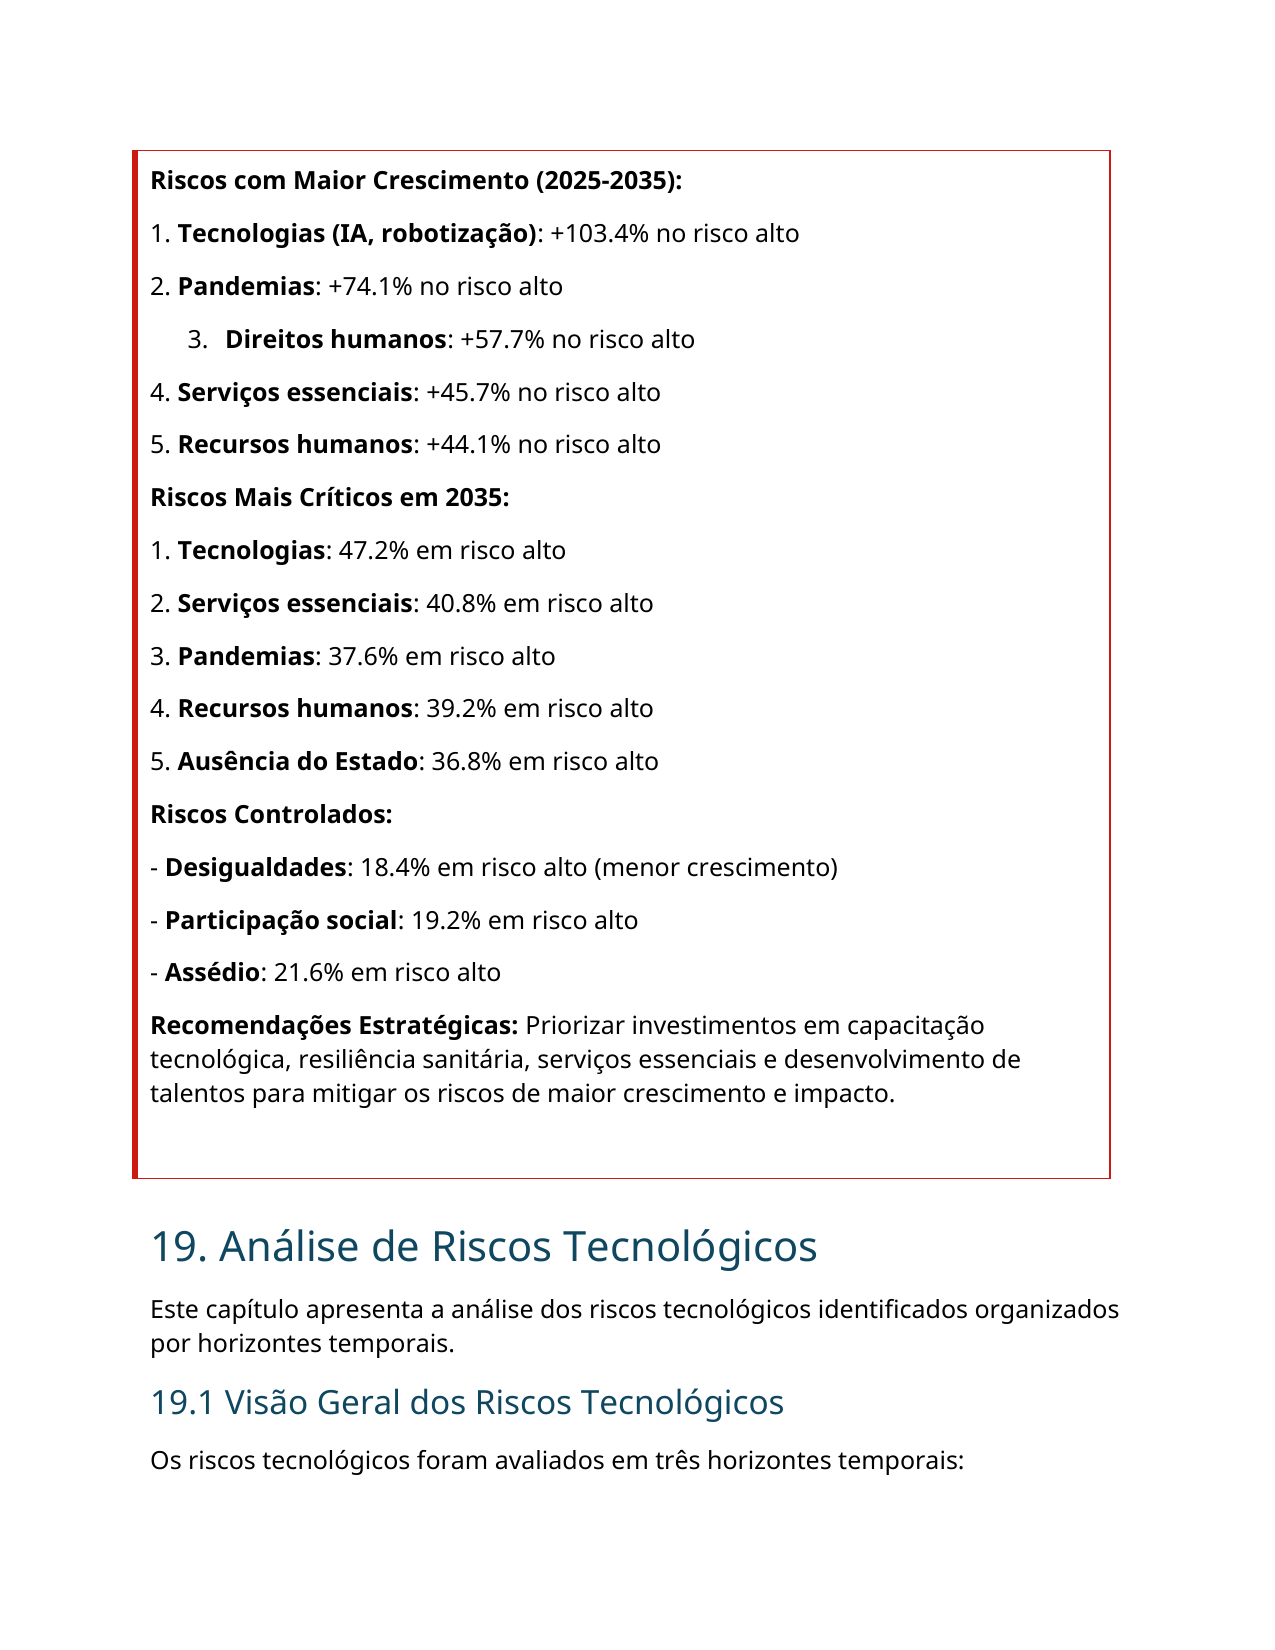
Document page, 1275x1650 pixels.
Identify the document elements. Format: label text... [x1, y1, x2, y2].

subtitle 19. Análise de Riscos Tecnológicos [150, 1216, 1125, 1273]
text Este capítulo apresenta a análise dos riscos tecnológicos identificados organizados por horizontes temporais. [150, 1292, 1125, 1360]
table_cell Riscos com Maior Crescimento (2025-2035): 1. Tecnologias (IA, robotização): +103.4% no risco alto 2. Pandemias: +74.1% no risco alto Direitos humanos: +57.7% no risco alto 4. Serviços essenciais: +45.7% no risco alto 5. Recursos humanos: +44.1% no risco alto Riscos Mais Críticos em 2035: 1. Tecnologias: 47.2% em risco alto 2. Serviços essenciais: 40.8% em risco alto 3. Pandemias: 37.6% em risco alto 4. Recursos humanos: 39.2% em risco alto 5. Ausência do Estado: 36.8% em risco alto Riscos Controlados: - Desigualdades: 18.4% em risco alto (menor crescimento) - Participação social: 19.2% em risco alto - Assédio: 21.6% em risco alto Recomendações Estratégicas: Priorizar investimentos em capacitação tecnológica, resiliência sanitária, serviços essenciais e desenvolvimento de talentos para mitigar os riscos de maior crescimento e impacto. [138, 151, 1109, 1178]
subtitle 19.1 Visão Geral dos Riscos Tecnológicos [150, 1379, 1125, 1424]
text Os riscos tecnológicos foram avaliados em três horizontes temporais: [150, 1443, 1125, 1477]
